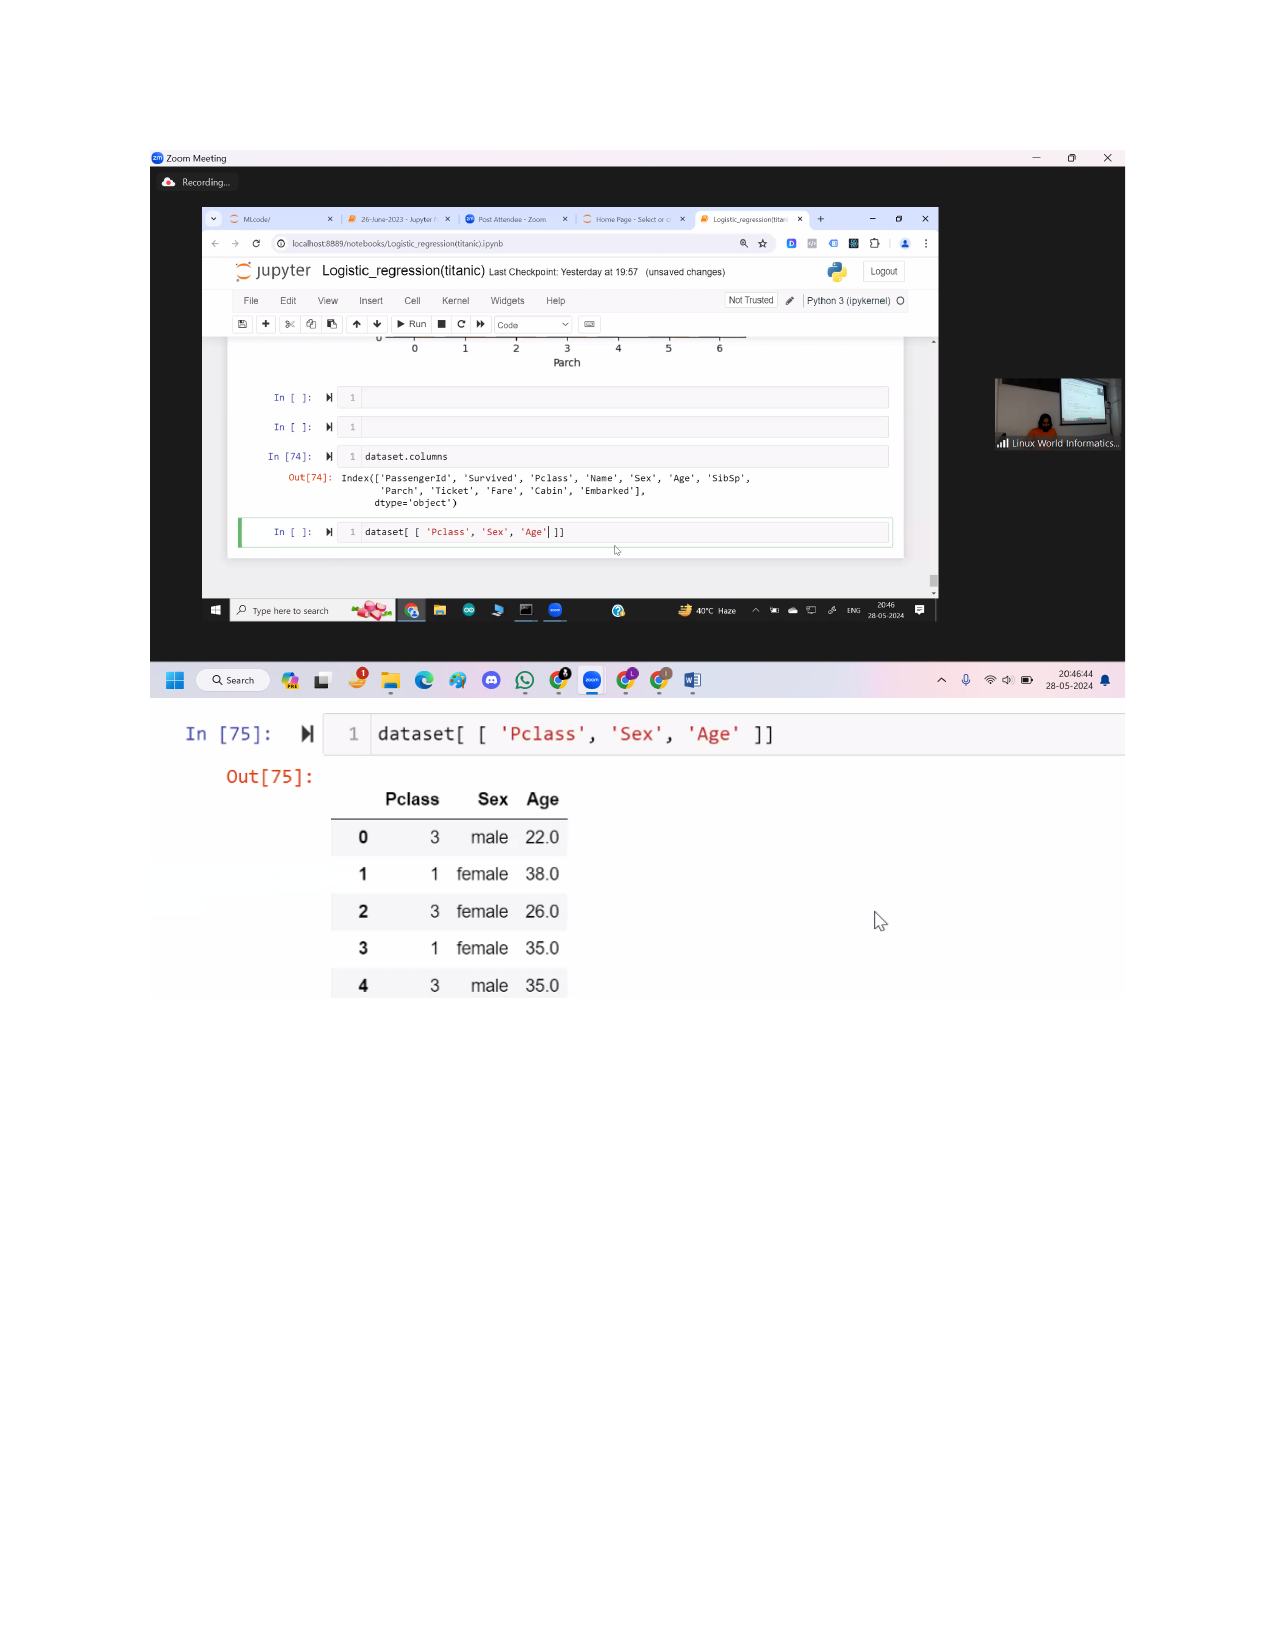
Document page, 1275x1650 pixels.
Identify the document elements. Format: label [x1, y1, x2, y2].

picture [150, 150, 1125, 698]
picture [150, 701, 1125, 998]
